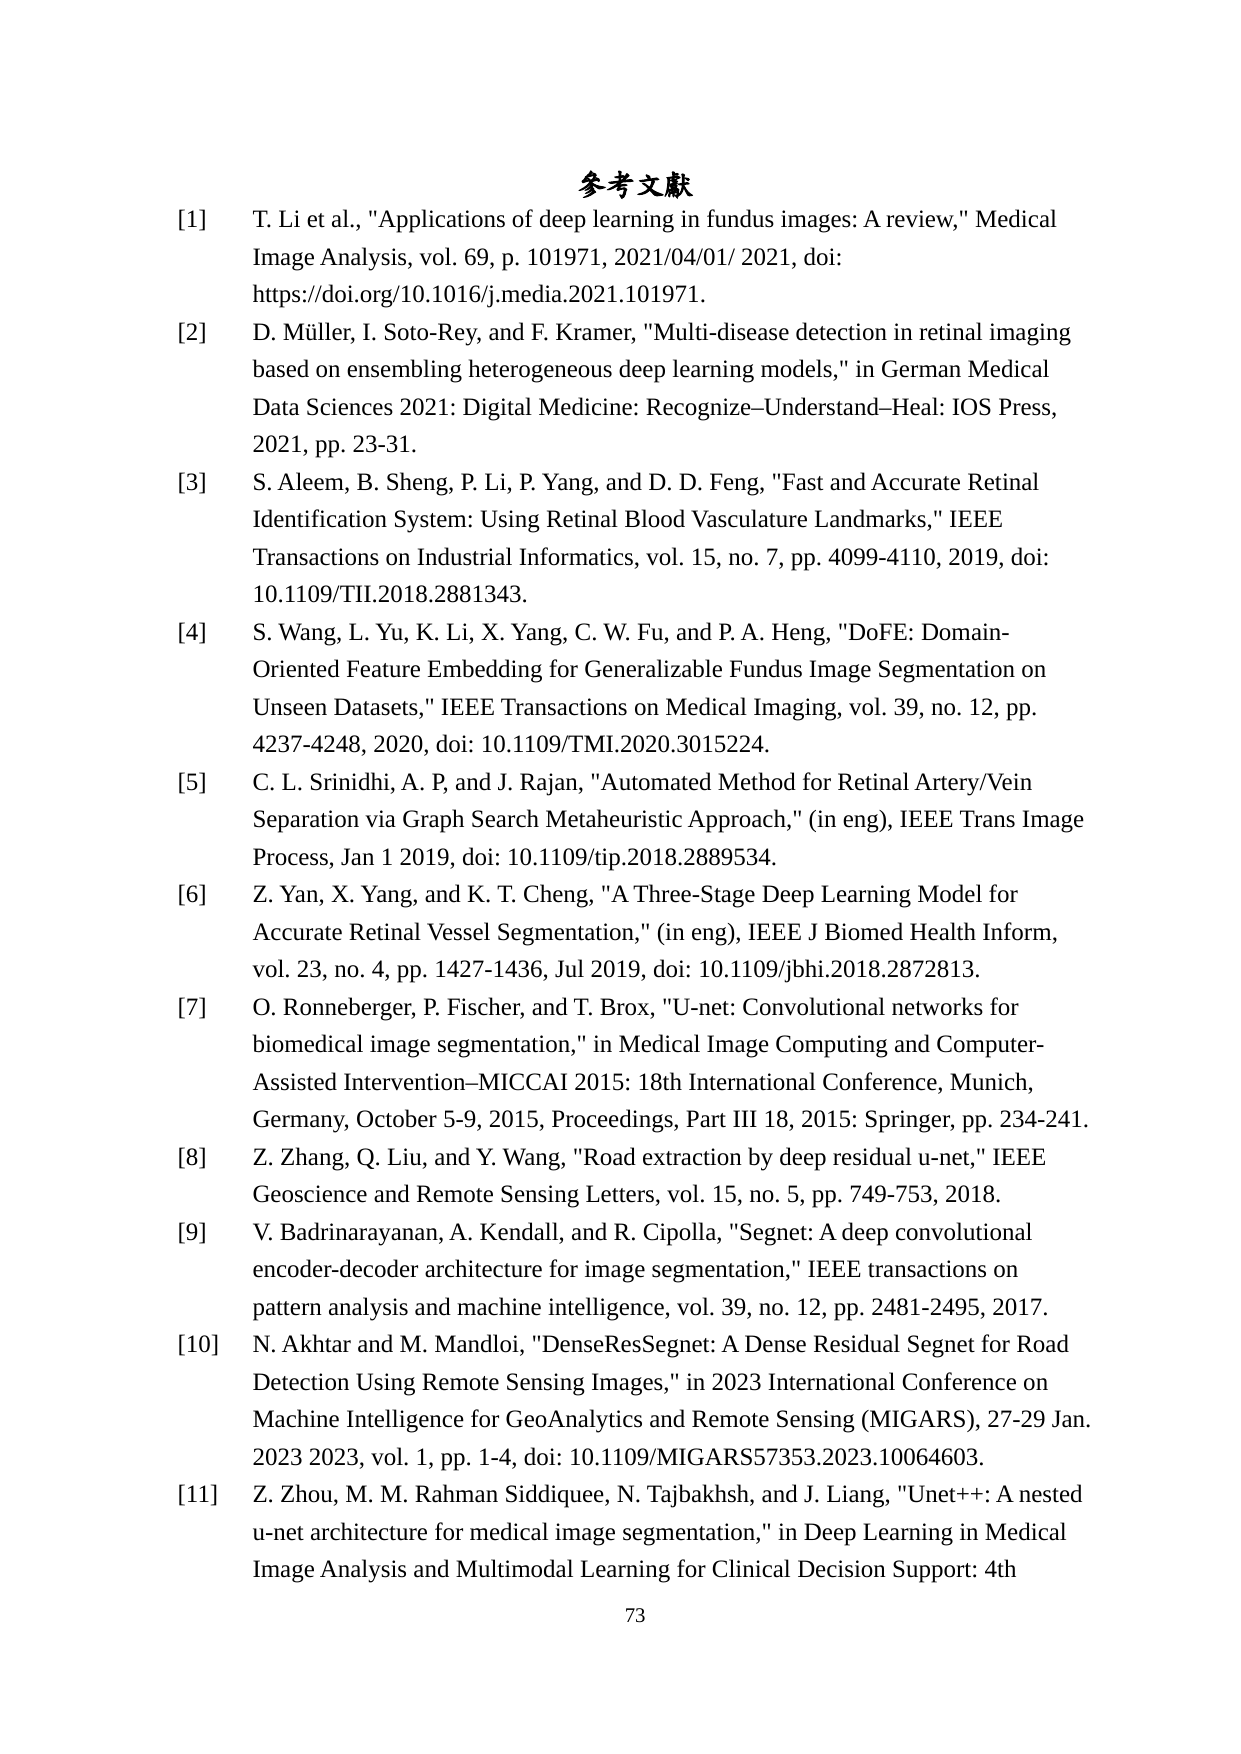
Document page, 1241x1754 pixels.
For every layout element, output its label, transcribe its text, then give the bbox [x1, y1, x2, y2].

text [7] O. Ronneberger, P. Fischer, and T. Brox, "U-net: Convolutional networks for biomedical image segmentation," in Medical Image Computing and Computer-Assisted Intervention–MICCAI 2015: 18th International Conference, Munich, Germany, October 5-9, 2015, Proceedings, Part III 18, 2015: Springer, pp. 234-241. [177, 988, 1092, 1138]
text [4] S. Wang, L. Yu, K. Li, X. Yang, C. W. Fu, and P. A. Heng, "DoFE: Domain-Oriented Feature Embedding for Generalizable Fundus Image Segmentation on Unseen Datasets," IEEE Transactions on Medical Imaging, vol. 39, no. 12, pp. 4237-4248, 2020, doi: 10.1109/TMI.2020.3015224. [177, 613, 1092, 763]
text [10] N. Akhtar and M. Mandloi, "DenseResSegnet: A Dense Residual Segnet for Road Detection Using Remote Sensing Images," in 2023 International Conference on Machine Intelligence for GeoAnalytics and Remote Sensing (MIGARS), 27-29 Jan. 2023 2023, vol. 1, pp. 1-4, doi: 10.1109/MIGARS57353.2023.10064603. [177, 1325, 1092, 1475]
text [5] C. L. Srinidhi, A. P, and J. Rajan, "Automated Method for Retinal Artery/Vein Separation via Graph Search Metaheuristic Approach," (in eng), IEEE Trans Image Process, Jan 1 2019, doi: 10.1109/tip.2018.2889534. [177, 763, 1092, 875]
text 參考文獻 [177, 163, 1092, 200]
text [3] S. Aleem, B. Sheng, P. Li, P. Yang, and D. D. Feng, "Fast and Accurate Retinal Identification System: Using Retinal Blood Vasculature Landmarks," IEEE Transactions on Industrial Informatics, vol. 15, no. 7, pp. 4099-4110, 2019, doi: 10.1109/TII.2018.2881343. [177, 463, 1092, 613]
text [6] Z. Yan, X. Yang, and K. T. Cheng, "A Three-Stage Deep Learning Model for Accurate Retinal Vessel Segmentation," (in eng), IEEE J Biomed Health Inform, vol. 23, no. 4, pp. 1427-1436, Jul 2019, doi: 10.1109/jbhi.2018.2872813. [177, 875, 1092, 988]
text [177, 1475, 1092, 1588]
text [2] D. Müller, I. Soto-Rey, and F. Kramer, "Multi-disease detection in retinal imaging based on ensembling heterogeneous deep learning models," in German Medical Data Sciences 2021: Digital Medicine: Recognize–Understand–Heal: IOS Press, 2021, pp. 23-31. [177, 313, 1092, 463]
text [9] V. Badrinarayanan, A. Kendall, and R. Cipolla, "Segnet: A deep convolutional encoder-decoder architecture for image segmentation," IEEE transactions on pattern analysis and machine intelligence, vol. 39, no. 12, pp. 2481-2495, 2017. [177, 1213, 1092, 1325]
text [1] T. Li et al., "Applications of deep learning in fundus images: A review," Medical Image Analysis, vol. 69, p. 101971, 2021/04/01/ 2021, doi: https://doi.org/10.1016/j.media.2021.101971. [177, 200, 1092, 313]
text [8] Z. Zhang, Q. Liu, and Y. Wang, "Road extraction by deep residual u-net," IEEE Geoscience and Remote Sensing Letters, vol. 15, no. 5, pp. 749-753, 2018. [177, 1138, 1092, 1213]
